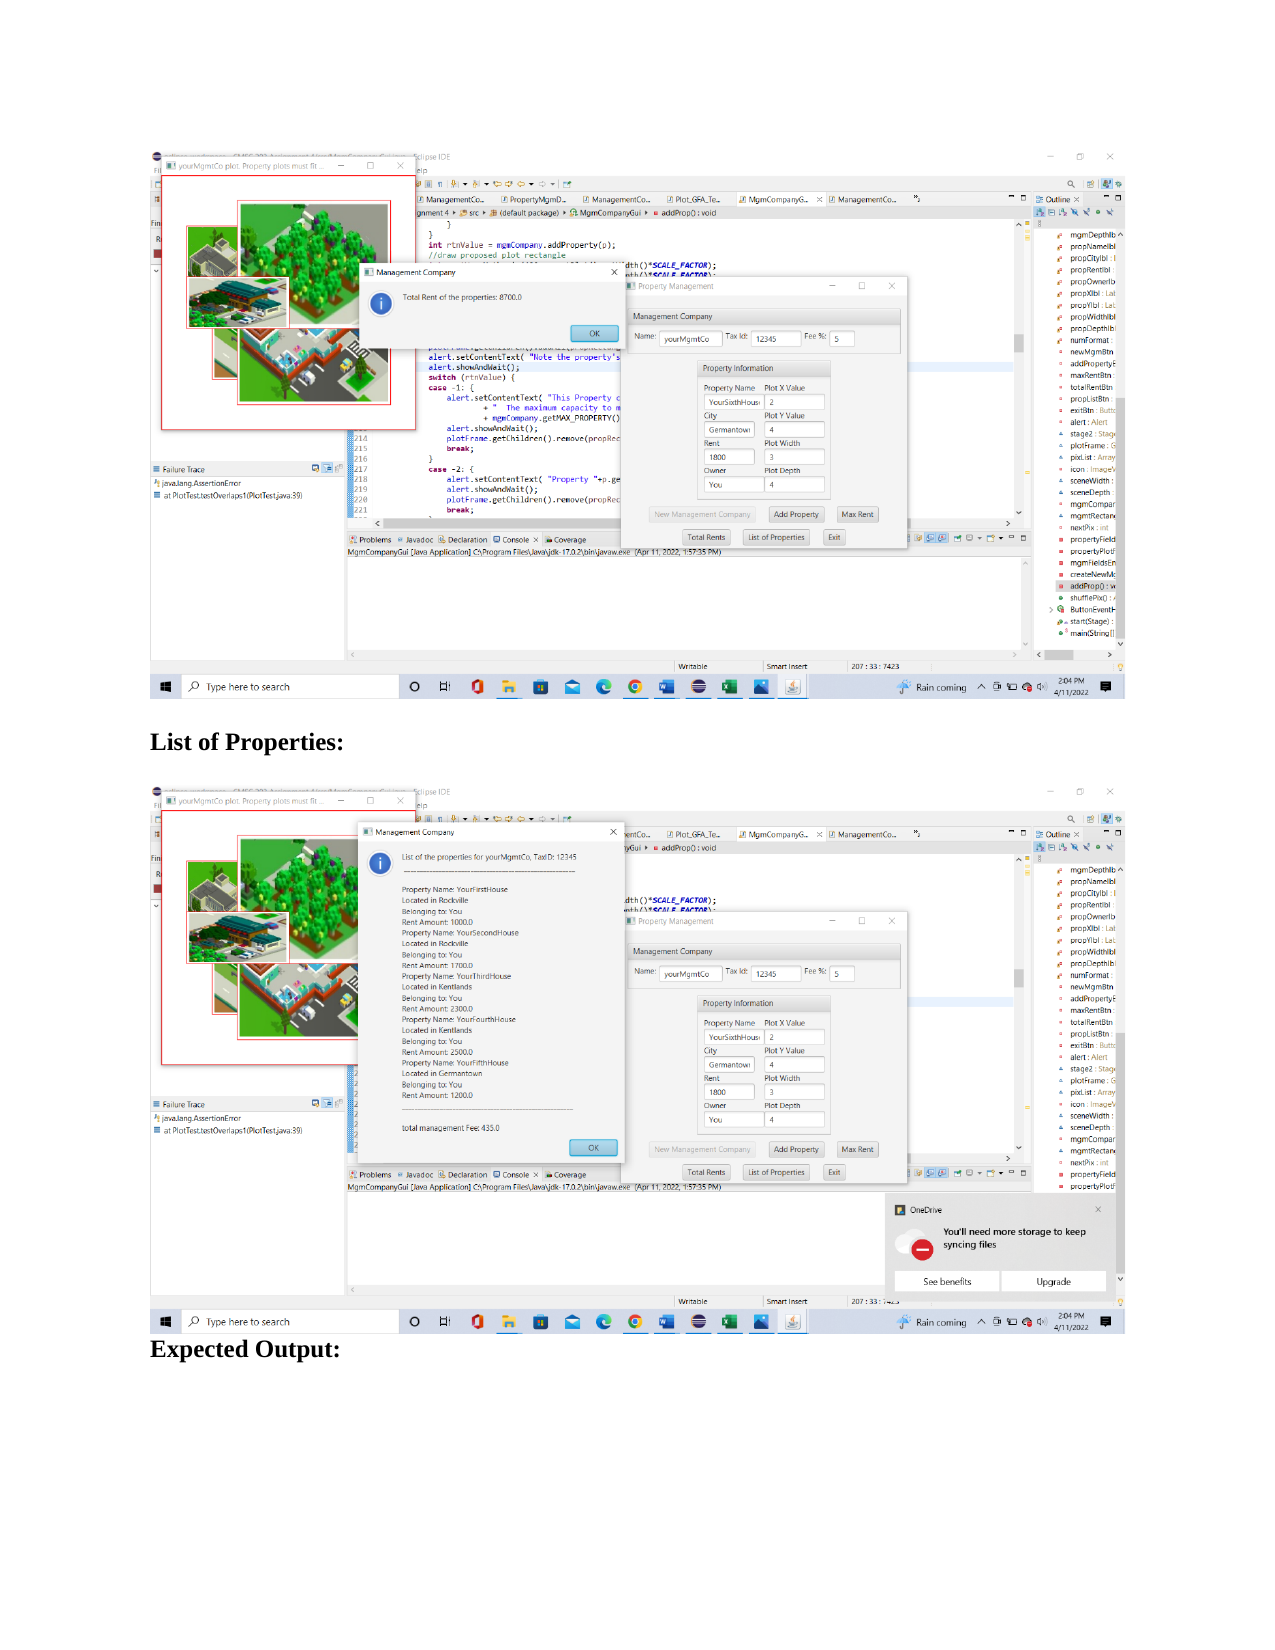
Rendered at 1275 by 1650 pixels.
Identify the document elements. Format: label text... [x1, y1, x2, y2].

text Expected Output: [150, 1334, 1125, 1362]
picture [150, 785, 1125, 1334]
picture [150, 150, 1125, 699]
list List of Properties: [150, 727, 1125, 756]
